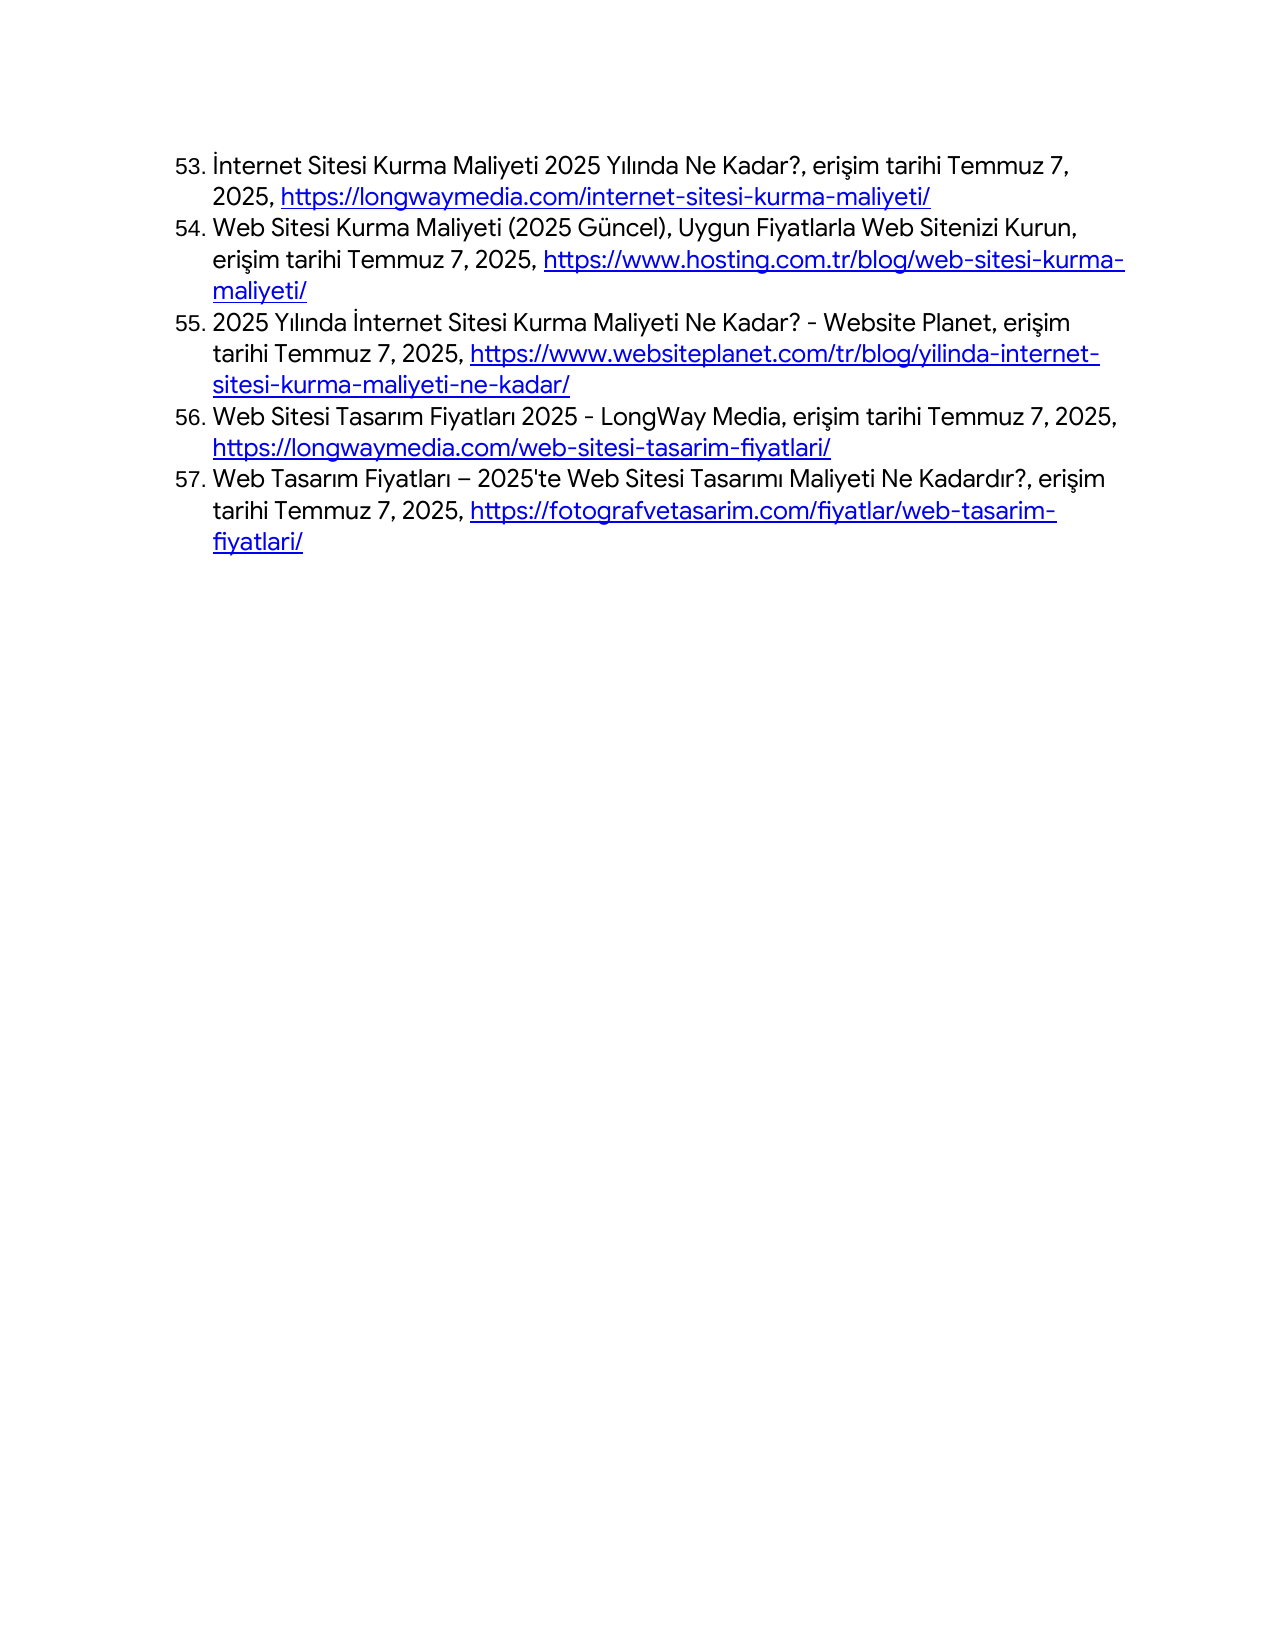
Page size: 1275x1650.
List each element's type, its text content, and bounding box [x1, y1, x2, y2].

list 2025 Yılında İnternet Sitesi Kurma Maliyeti Ne Kadar? - Website Planet, erişim tarihi Temmuz 7, 2025, https://www.websiteplanet.com/tr/blog/yilinda-internet-sitesi-kurma-maliyeti-ne-kadar/ [175, 307, 1125, 401]
list İnternet Sitesi Kurma Maliyeti 2025 Yılında Ne Kadar?, erişim tarihi Temmuz 7, 2025, https://longwaymedia.com/internet-sitesi-kurma-maliyeti/ [175, 150, 1125, 213]
list Web Tasarım Fiyatları – 2025'te Web Sitesi Tasarımı Maliyeti Ne Kadardır?, erişim tarihi Temmuz 7, 2025, https://fotografvetasarim.com/fiyatlar/web-tasarim-fiyatlari/ [175, 463, 1125, 558]
list Web Sitesi Tasarım Fiyatları 2025 - LongWay Media, erişim tarihi Temmuz 7, 2025, https://longwaymedia.com/web-sitesi-tasarim-fiyatlari/ [175, 401, 1125, 463]
list Web Sitesi Kurma Maliyeti (2025 Güncel), Uygun Fiyatlarla Web Sitenizi Kurun, erişim tarihi Temmuz 7, 2025, https://www.hosting.com.tr/blog/web-sitesi-kurma-maliyeti/ [175, 213, 1125, 307]
